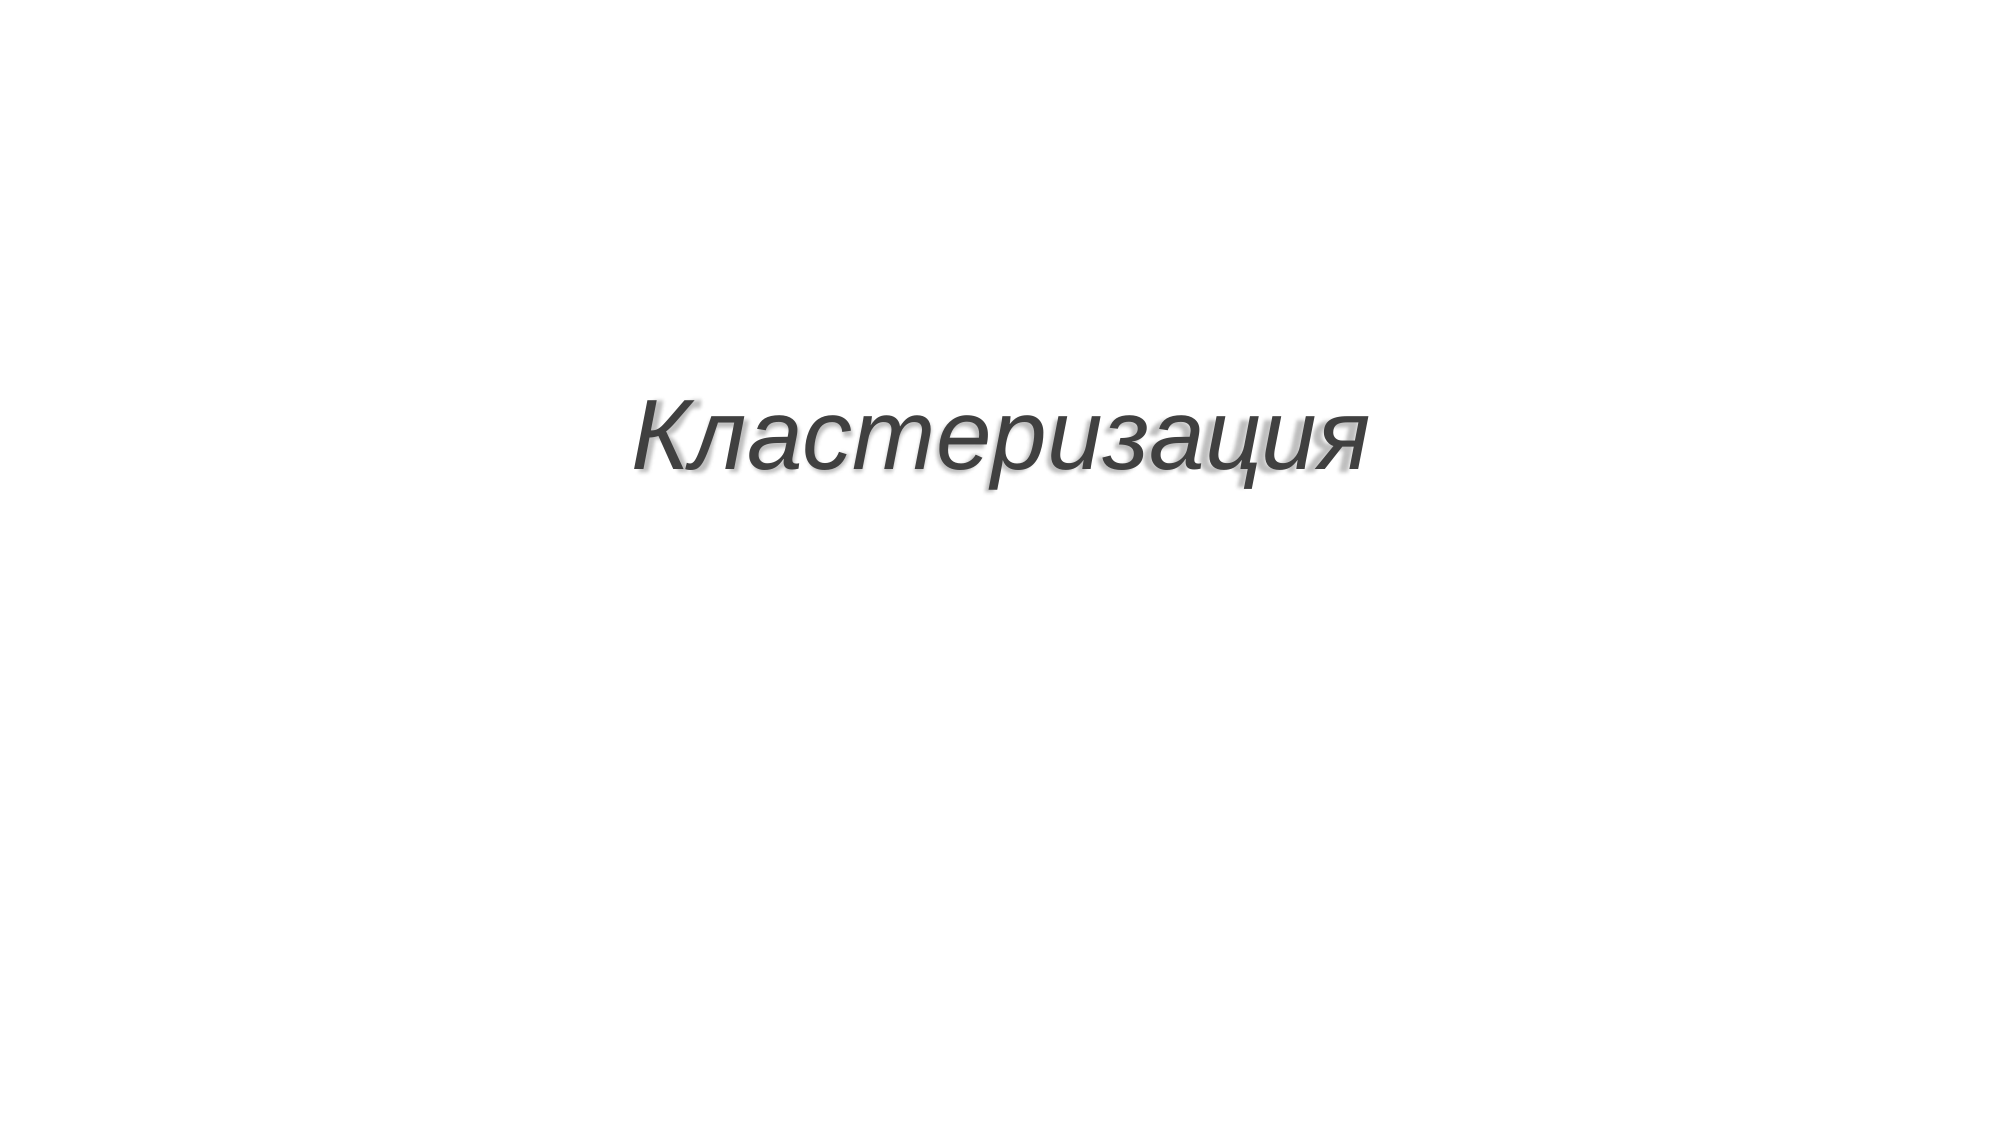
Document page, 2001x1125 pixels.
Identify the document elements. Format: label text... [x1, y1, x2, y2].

text Кластеризация [632, 376, 1913, 491]
picture [567, 337, 1425, 564]
